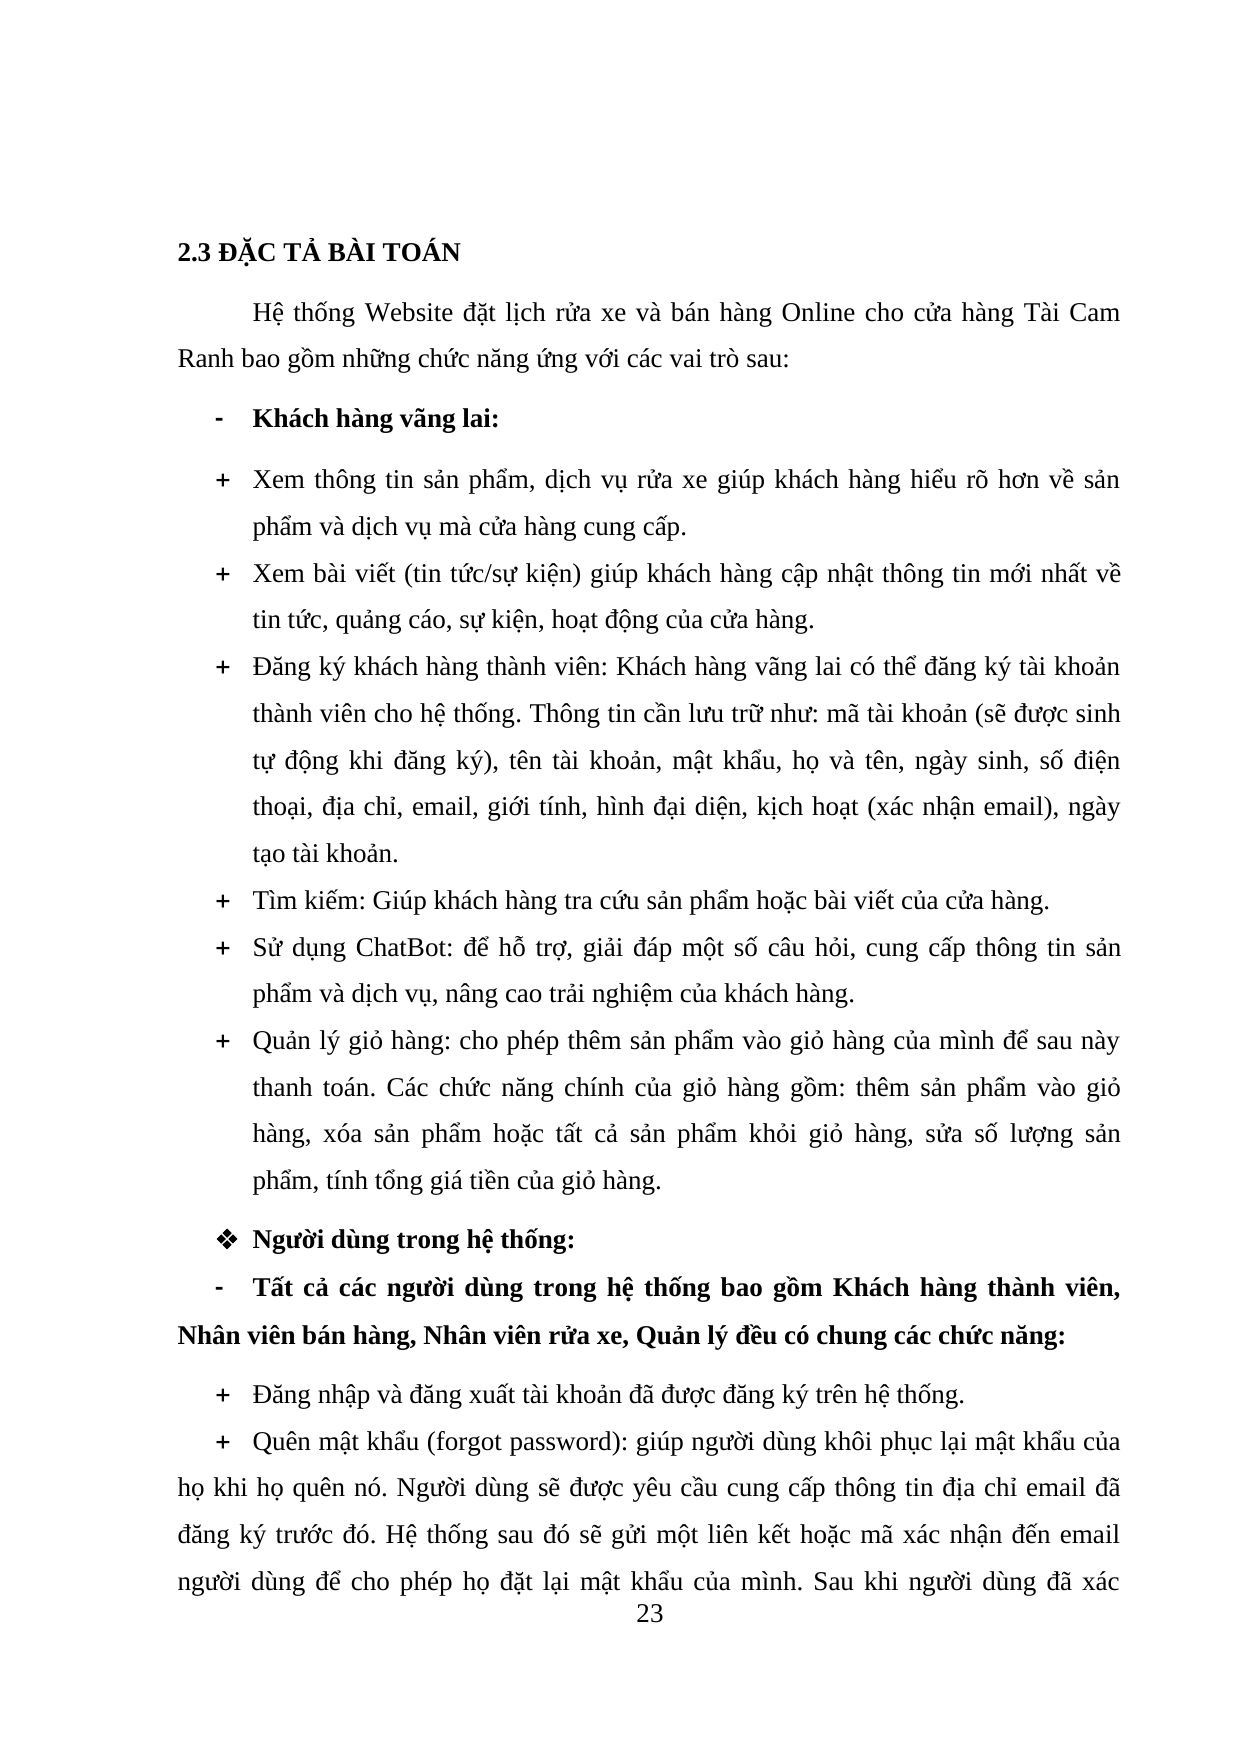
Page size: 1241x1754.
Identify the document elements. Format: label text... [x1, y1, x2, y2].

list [177, 1425, 1122, 1596]
list Người dùng trong hệ thống: [177, 1223, 1122, 1254]
list Xem bài viết (tin tức/sự kiện) giúp khách hàng cập nhật thông tin mới nhất về tin tức, quảng cáo, sự kiện, hoạt động của cửa hàng. [215, 557, 1122, 635]
list Tìm kiếm: Giúp khách hàng tra cứu sản phẩm hoặc bài viết của cửa hàng. [215, 884, 1122, 915]
text Hệ thống Website đặt lịch rửa xe và bán hàng Online cho cửa hàng Tài Cam Ranh bao gồm những chức năng ứng với các vai trò sau: [177, 296, 1122, 373]
list Đăng ký khách hàng thành viên: Khách hàng vãng lai có thể đăng ký tài khoản thành viên cho hệ thống. Thông tin cần lưu trữ như: mã tài khoản (sẽ được sinh tự động khi đăng ký), tên tài khoản, mật khẩu, họ và tên, ngày sinh, số điện thoại, địa chỉ, email, giới tính, hình đại diện, kịch hoạt (xác nhận email), ngày tạo tài khoản. [215, 650, 1122, 868]
list Quản lý giỏ hàng: cho phép thêm sản phẩm vào giỏ hàng của mình để sau này thanh toán. Các chức năng chính của giỏ hàng gồm: thêm sản phẩm vào giỏ hàng, xóa sản phẩm hoặc tất cả sản phẩm khỏi giỏ hàng, sửa số lượng sản phẩm, tính tổng giá tiền của giỏ hàng. [215, 1024, 1122, 1195]
list Xem thông tin sản phẩm, dịch vụ rửa xe giúp khách hàng hiểu rõ hơn về sản phẩm và dịch vụ mà cửa hàng cung cấp. [215, 463, 1122, 541]
list Tất cả các người dùng trong hệ thống bao gồm Khách hàng thành viên, Nhân viên bán hàng, Nhân viên rửa xe, Quản lý đều có chung các chức năng: [177, 1270, 1122, 1350]
list Đăng nhập và đăng xuất tài khoản đã được đăng ký trên hệ thống. [177, 1378, 1122, 1409]
list Khách hàng vãng lai: [177, 401, 1122, 434]
subtitle ĐẶC TẢ BÀI TOÁN [177, 236, 1122, 268]
list Sử dụng ChatBot: để hỗ trợ, giải đáp một số câu hỏi, cung cấp thông tin sản phẩm và dịch vụ, nâng cao trải nghiệm của khách hàng. [215, 931, 1122, 1008]
